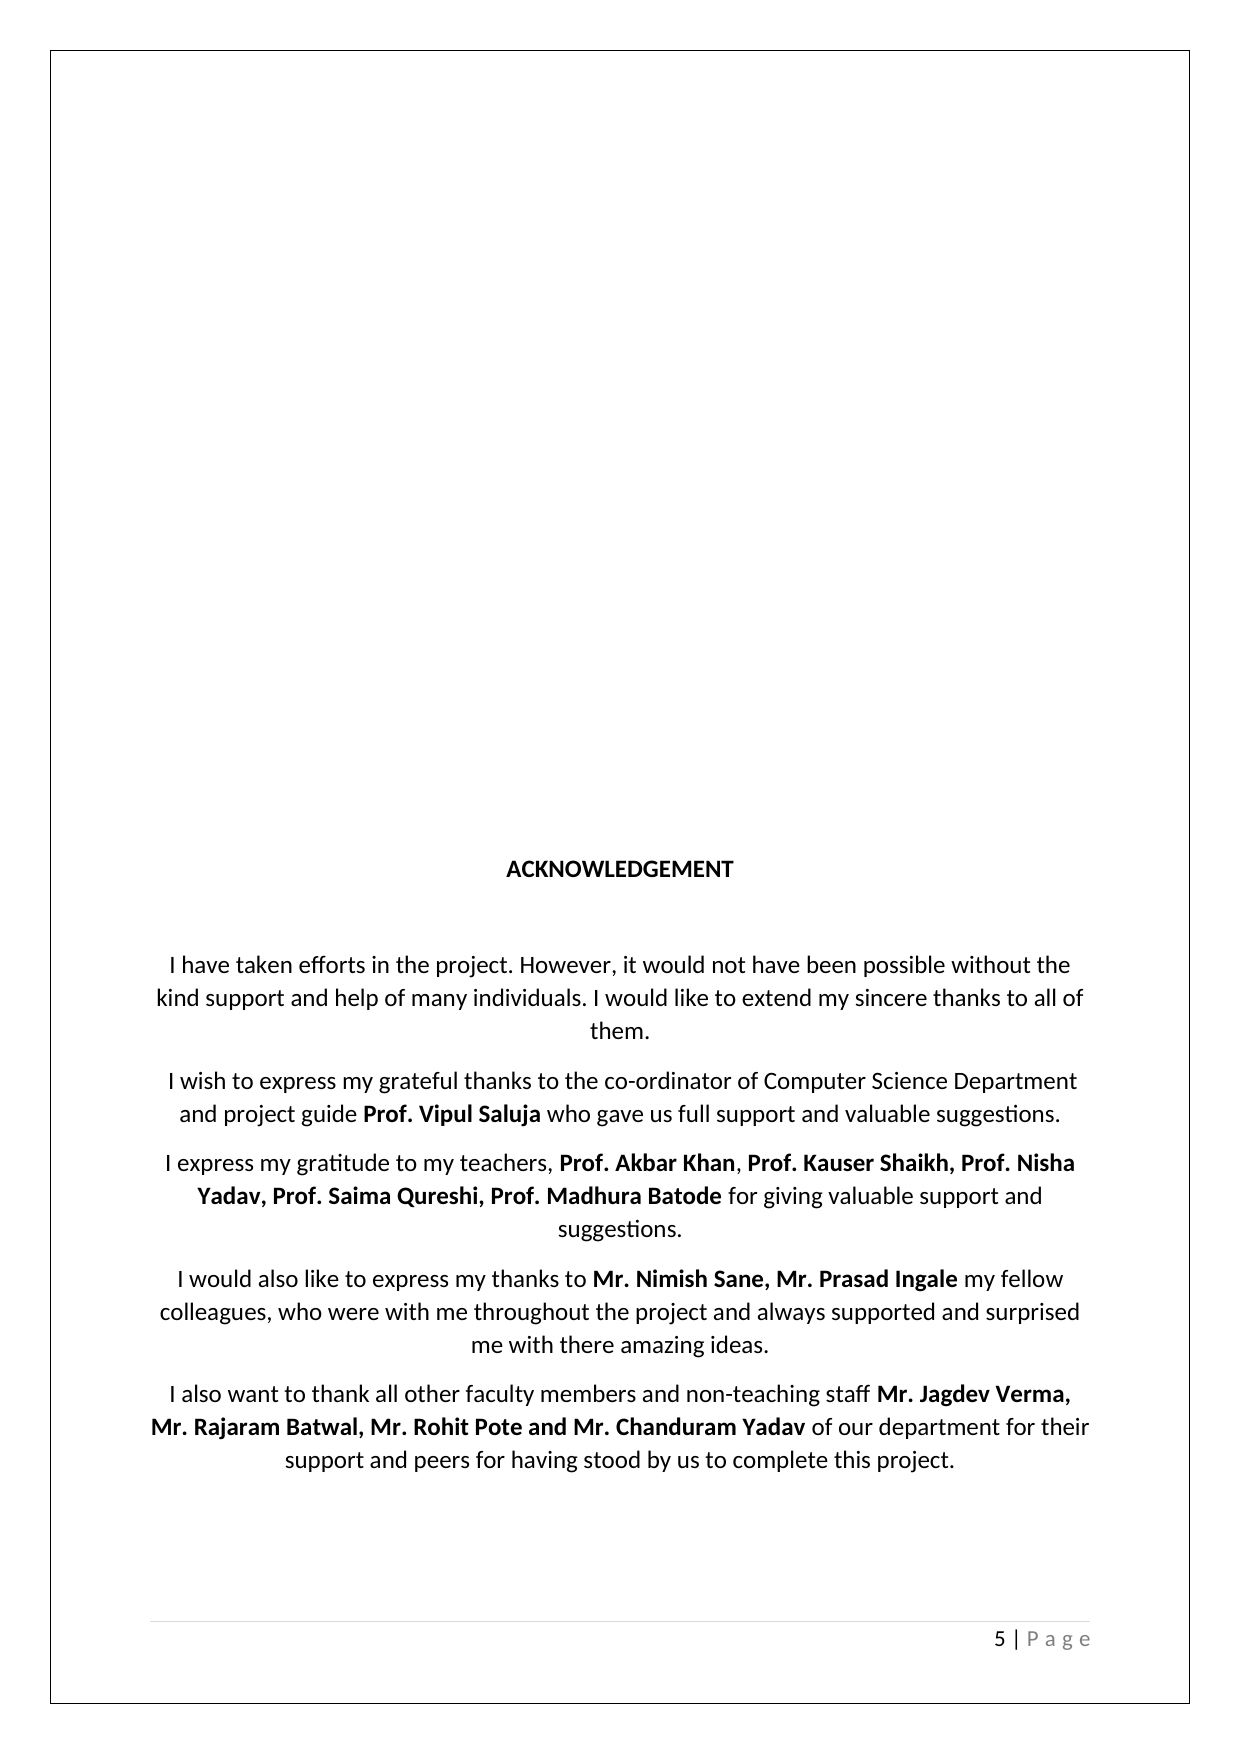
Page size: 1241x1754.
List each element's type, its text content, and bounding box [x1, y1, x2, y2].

text I also want to thank all other faculty members and non-teaching staff Mr. Jagdev Verma, Mr. Rajaram Batwal, Mr. Rohit Pote and Mr. Chanduram Yadav of our department for their support and peers for having stood by us to complete this project. [150, 1378, 1090, 1475]
text I wish to express my grateful thanks to the co-ordinator of Computer Science Department and project guide Prof. Vipul Saluja who gave us full support and valuable suggestions. [150, 1065, 1090, 1128]
text I have taken efforts in the project. However, it would not have been possible without the kind support and help of many individuals. I would like to extend my sincere thanks to all of them. [150, 949, 1090, 1046]
text I would also like to express my thanks to Mr. Nimish Sane, Mr. Prasad Ingale my fellow colleagues, who were with me throughout the project and always supported and surprised me with there amazing ideas. [150, 1263, 1090, 1359]
text ACKNOWLEDGEMENT [150, 853, 1090, 884]
text I express my gratitude to my teachers, Prof. Akbar Khan, Prof. Kauser Shaikh, Prof. Nisha Yadav, Prof. Saima Qureshi, Prof. Madhura Batode for giving valuable support and suggestions. [150, 1147, 1090, 1244]
